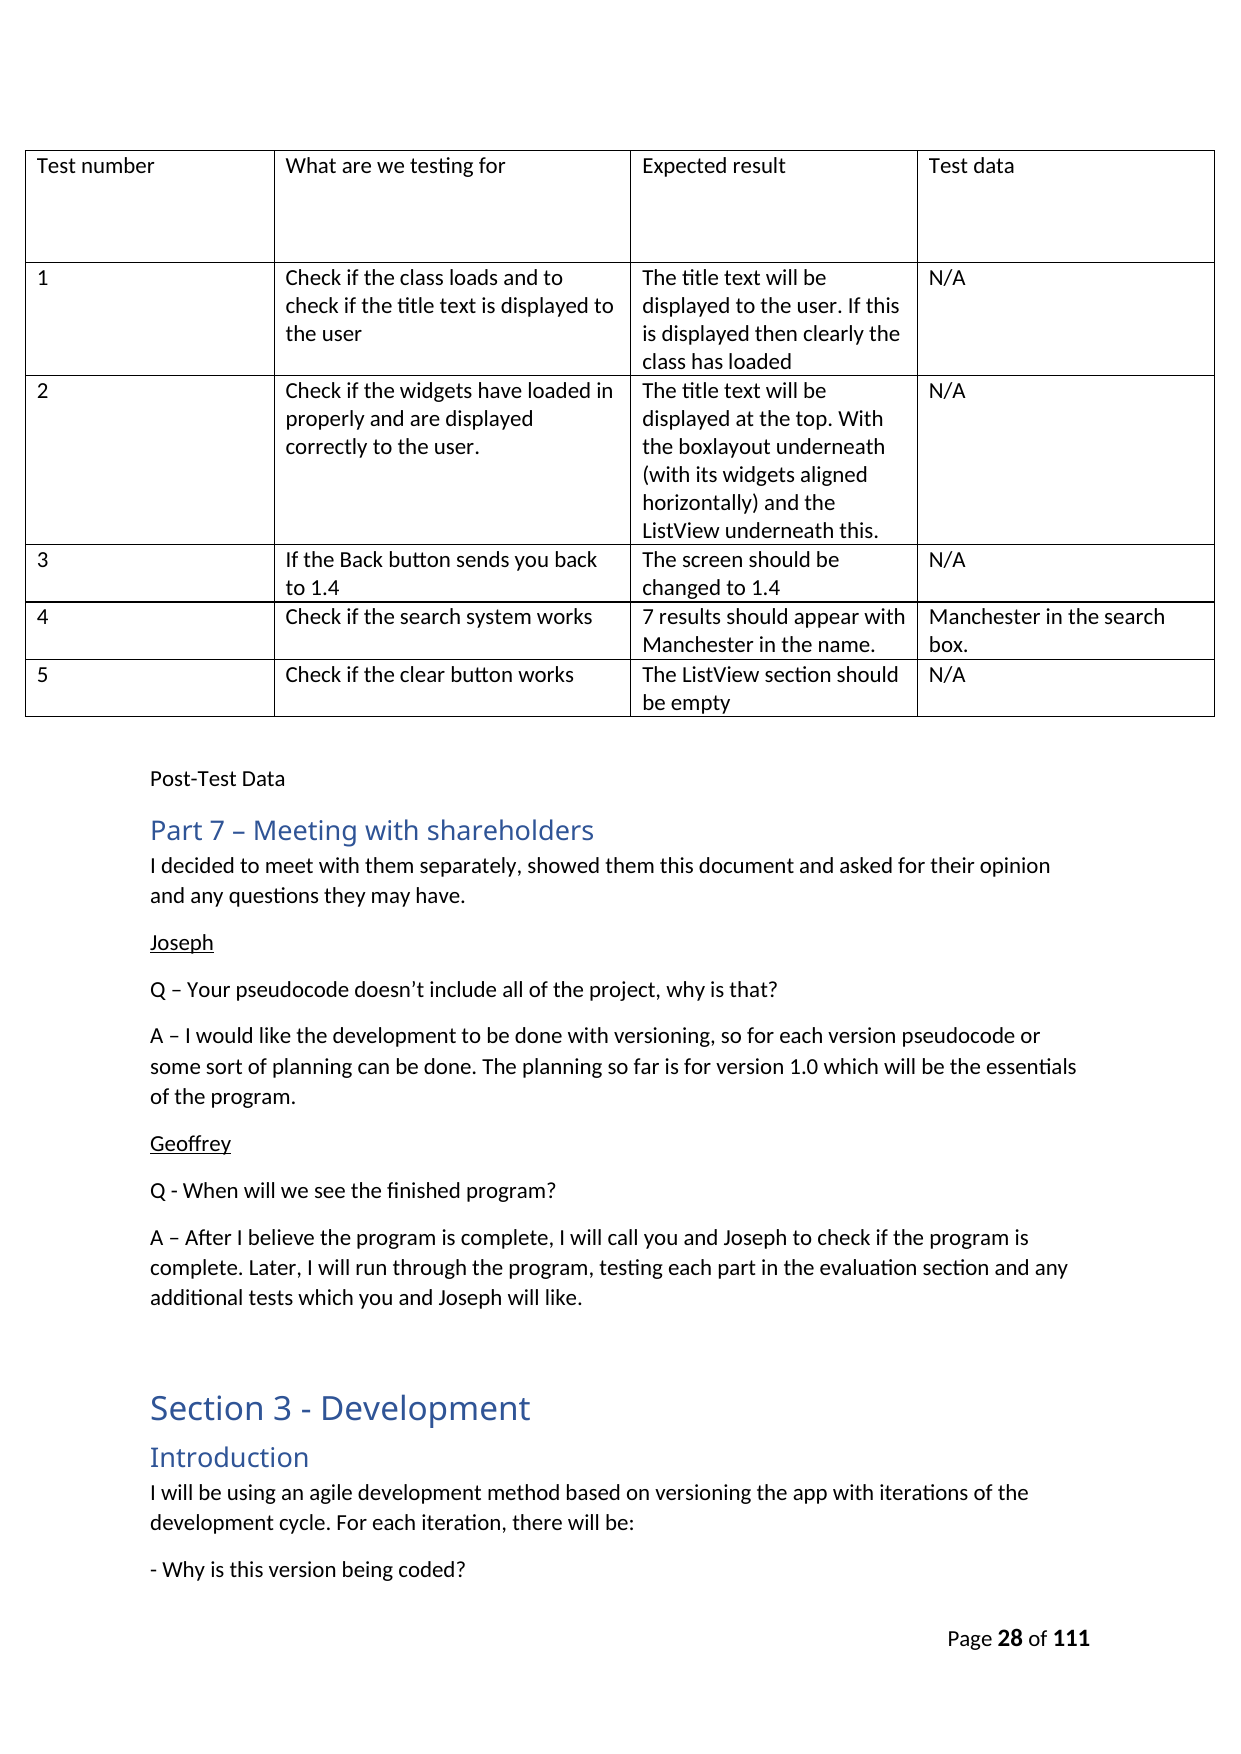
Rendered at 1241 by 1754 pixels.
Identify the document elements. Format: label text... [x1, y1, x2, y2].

text I decided to meet with them separately, showed them this document and asked for their opinion and any questions they may have. [150, 851, 1090, 909]
text Post-Test Data [150, 764, 1090, 792]
text Q – Your pseudocode doesn’t include all of the project, why is that? [150, 975, 1090, 1003]
text Joseph [150, 928, 1090, 956]
text Q - When will we see the finished program? [150, 1176, 1090, 1204]
table_cell The screen should be changed to 1.4 [631, 545, 917, 601]
subtitle Part 7 – Meeting with shareholders [150, 811, 1090, 848]
text - Why is this version being coded? [150, 1555, 1090, 1583]
table_header Expected result [631, 151, 917, 262]
table_cell 3 [26, 545, 274, 601]
subtitle Introduction [150, 1438, 1090, 1475]
table_cell 4 [26, 603, 274, 659]
text I will be using an agile development method based on versioning the app with iterations of the development cycle. For each iteration, there will be: [150, 1478, 1090, 1536]
table_cell 2 [26, 376, 274, 544]
table_cell N/A [918, 376, 1214, 544]
table_header Test number [26, 151, 274, 262]
table_header What are we testing for [275, 151, 630, 262]
table_cell Check if the clear button works [275, 660, 630, 716]
table_cell Check if the search system works [275, 603, 630, 659]
table_header Test data [918, 151, 1214, 262]
table_cell 7 results should appear with Manchester in the name. [631, 603, 917, 659]
table_cell N/A [918, 545, 1214, 601]
table_cell Check if the class loads and to check if the title text is displayed to the user [275, 263, 630, 375]
table_cell The title text will be displayed to the user. If this is displayed then clearly the class has loaded [631, 263, 917, 375]
table_cell Manchester in the search box. [918, 603, 1214, 659]
table_cell Check if the widgets have loaded in properly and are displayed correctly to the user. [275, 376, 630, 544]
text Geoffrey [150, 1129, 1090, 1157]
table_cell N/A [918, 263, 1214, 375]
text A – After I believe the program is complete, I will call you and Joseph to check if the program is complete. Later, I will run through the program, testing each part in the evaluation section and any additional tests which you and Joseph will like. [150, 1223, 1090, 1311]
subtitle Section 3 - Development [150, 1385, 1090, 1431]
table_cell 1 [26, 263, 274, 375]
table_cell 5 [26, 660, 274, 716]
text A – I would like the development to be done with versioning, so for each version pseudocode or some sort of planning can be done. The planning so far is for version 1.0 which will be the essentials of the program. [150, 1022, 1090, 1110]
table_cell If the Back button sends you back to 1.4 [275, 545, 630, 601]
table_cell The title text will be displayed at the top. With the boxlayout underneath (with its widgets aligned horizontally) and the ListView underneath this. [631, 376, 917, 544]
table_cell N/A [918, 660, 1214, 716]
table_cell The ListView section should be empty [631, 660, 917, 716]
